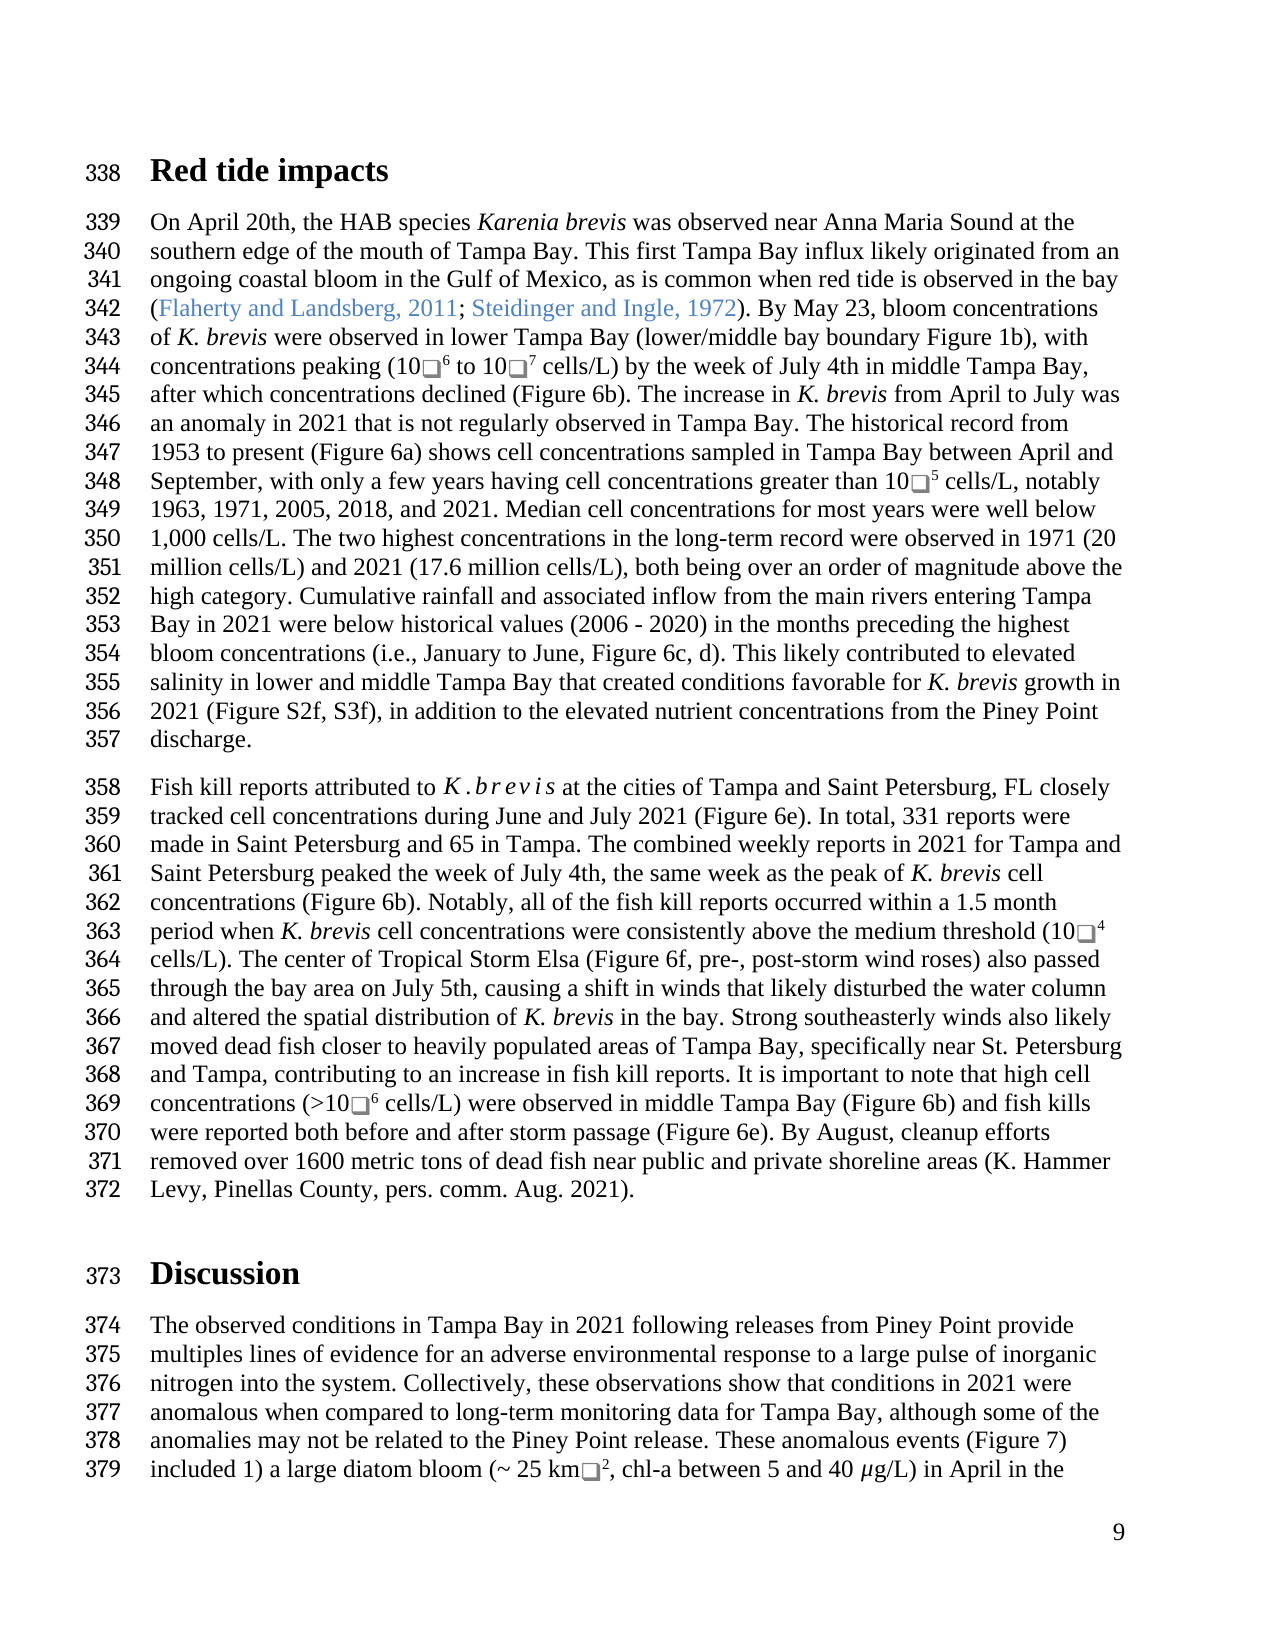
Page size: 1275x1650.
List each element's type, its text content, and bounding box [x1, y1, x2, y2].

text Fish kill reports attributed to at the cities of Tampa and Saint Petersburg, FL closely tracked cell concentrations during June and July 2021 (Figure 6e). In total, 331 reports were made in Saint Petersburg and 65 in Tampa. The combined weekly reports in 2021 for Tampa and Saint Petersburg peaked the week of July 4th, the same week as the peak of K. brevis cell concentrations (Figure 6b). Notably, all of the fish kill reports occurred within a 1.5 month period when K. brevis cell concentrations were consistently above the medium threshold (10 cells/L). The center of Tropical Storm Elsa (Figure 6f, pre-, post-storm wind roses) also passed through the bay area on July 5th, causing a shift in winds that likely disturbed the water column and altered the spatial distribution of K. brevis in the bay. Strong southeasterly winds also likely moved dead fish closer to heavily populated areas of Tampa Bay, specifically near St. Petersburg and Tampa, contributing to an increase in fish kill reports. It is important to note that high cell concentrations (>10 cells/L) were observed in middle Tampa Bay (Figure 6b) and fish kills were reported both before and after storm passage (Figure 6e). By August, cleanup efforts removed over 1600 metric tons of dead fish near public and private shoreline areas (K. Hammer Levy, Pinellas County, pers. comm. Aug. 2021). [150, 772, 1125, 1203]
text On April 20th, the HAB species Karenia brevis was observed near Anna Maria Sound at the southern edge of the mouth of Tampa Bay. This first Tampa Bay influx likely originated from an ongoing coastal bloom in the Gulf of Mexico, as is common when red tide is observed in the bay (Flaherty and Landsberg, 2011; Steidinger and Ingle, 1972). By May 23, bloom concentrations of K. brevis were observed in lower Tampa Bay (lower/middle bay boundary Figure 1b), with concentrations peaking (10 to 10 cells/L) by the week of July 4th in middle Tampa Bay, after which concentrations declined (Figure 6b). The increase in K. brevis from April to July was an anomaly in 2021 that is not regularly observed in Tampa Bay. The historical record from 1953 to present (Figure 6a) shows cell concentrations sampled in Tampa Bay between April and September, with only a few years having cell concentrations greater than 10 cells/L, notably 1963, 1971, 2005, 2018, and 2021. Median cell concentrations for most years were well below 1,000 cells/L. The two highest concentrations in the long-term record were observed in 1971 (20 million cells/L) and 2021 (17.6 million cells/L), both being over an order of magnitude above the high category. Cumulative rainfall and associated inflow from the main rivers entering Tampa Bay in 2021 were below historical values (2006 - 2020) in the months preceding the highest bloom concentrations (i.e., January to June, Figure 6c, d). This likely contributed to elevated salinity in lower and middle Tampa Bay that created conditions favorable for K. brevis growth in 2021 (Figure S2f, S3f), in addition to the elevated nutrient concentrations from the Piney Point discharge. [150, 207, 1125, 753]
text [150, 1310, 1125, 1483]
subtitle Red tide impacts [150, 150, 1125, 188]
subtitle Discussion [150, 1253, 1125, 1292]
